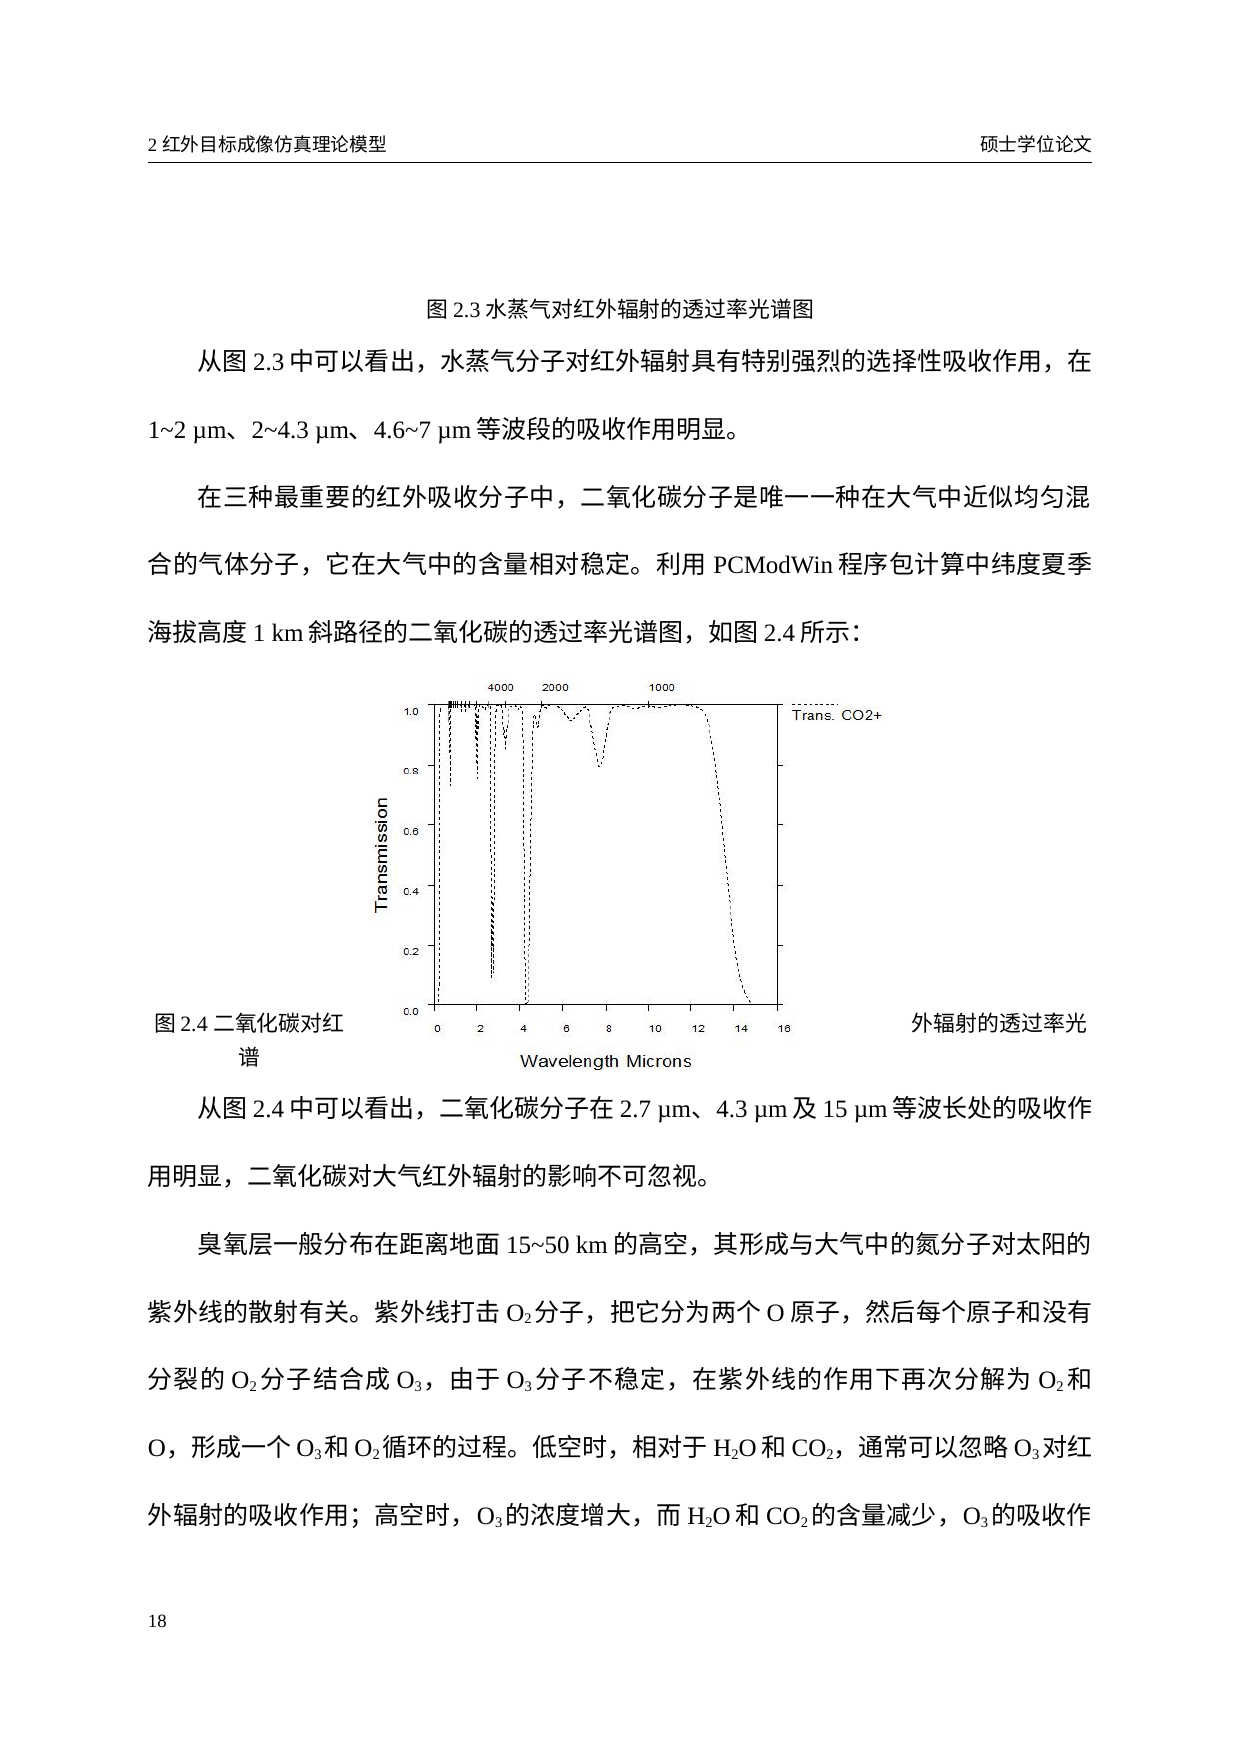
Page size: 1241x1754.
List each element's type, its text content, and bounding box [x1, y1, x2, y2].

text 图2.4 二氧化碳对红外辐射的透过率光谱 [148, 1004, 1092, 1072]
text 图2.3 水蒸气对红外辐射的透过率光谱图 [148, 291, 1092, 325]
picture [368, 675, 887, 1069]
text 从图2.3中可以看出，水蒸气分子对红外辐射具有特别强烈的选择性吸收作用，在1~2 µm、2~4.3 µm、4.6~7 µm等波段的吸收作用明显。 [148, 325, 1092, 461]
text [148, 1208, 1092, 1548]
text 在三种最重要的红外吸收分子中，二氧化碳分子是唯一一种在大气中近似均匀混合的气体分子，它在大气中的含量相对稳定。利用PCModWin程序包计算中纬度夏季海拔高度1 km斜路径的二氧化碳的透过率光谱图，如图2.4所示： [148, 461, 1092, 665]
text 从图2.4中可以看出，二氧化碳分子在 2.7 µm、4.3 µm及15 µm等波长处的吸收作用明显，二氧化碳对大气红外辐射的影响不可忽视。 [148, 1072, 1092, 1208]
